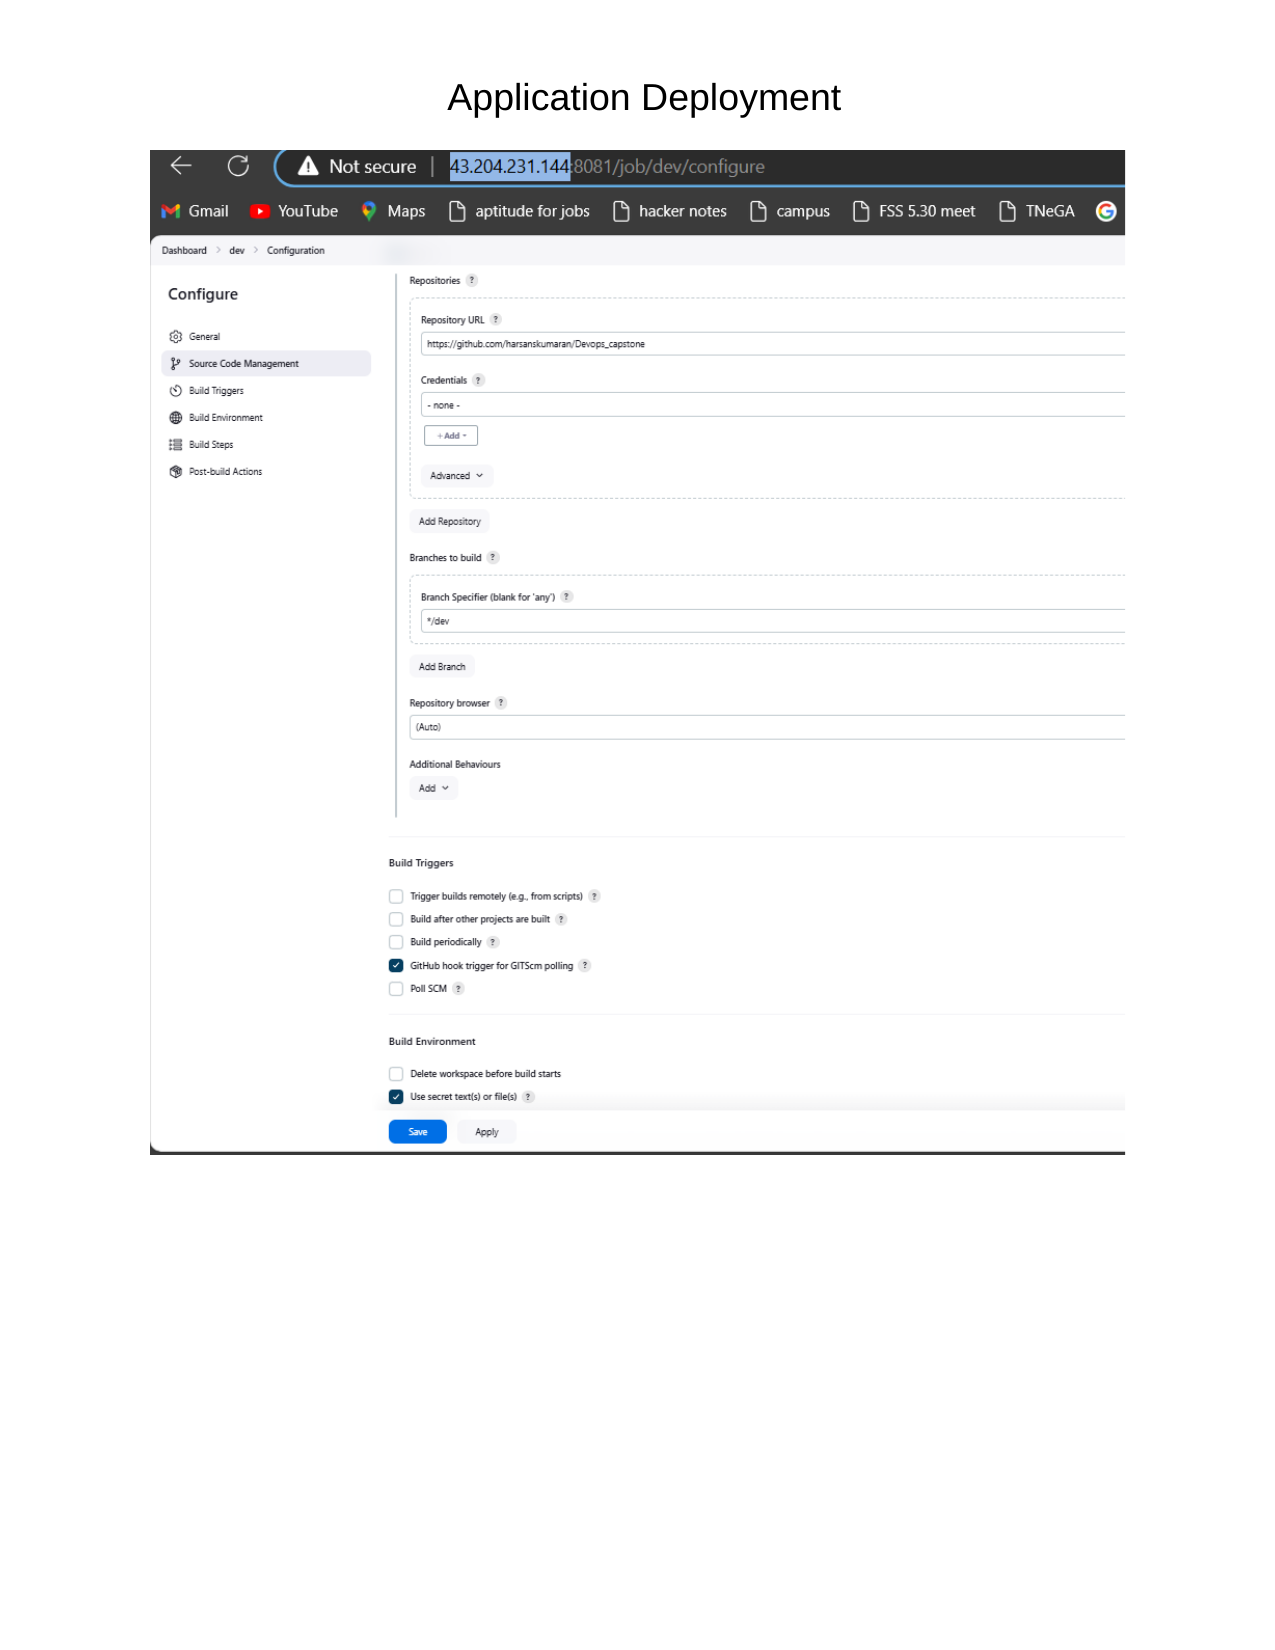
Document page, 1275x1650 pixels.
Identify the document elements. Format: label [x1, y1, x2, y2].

picture [150, 150, 1125, 1155]
